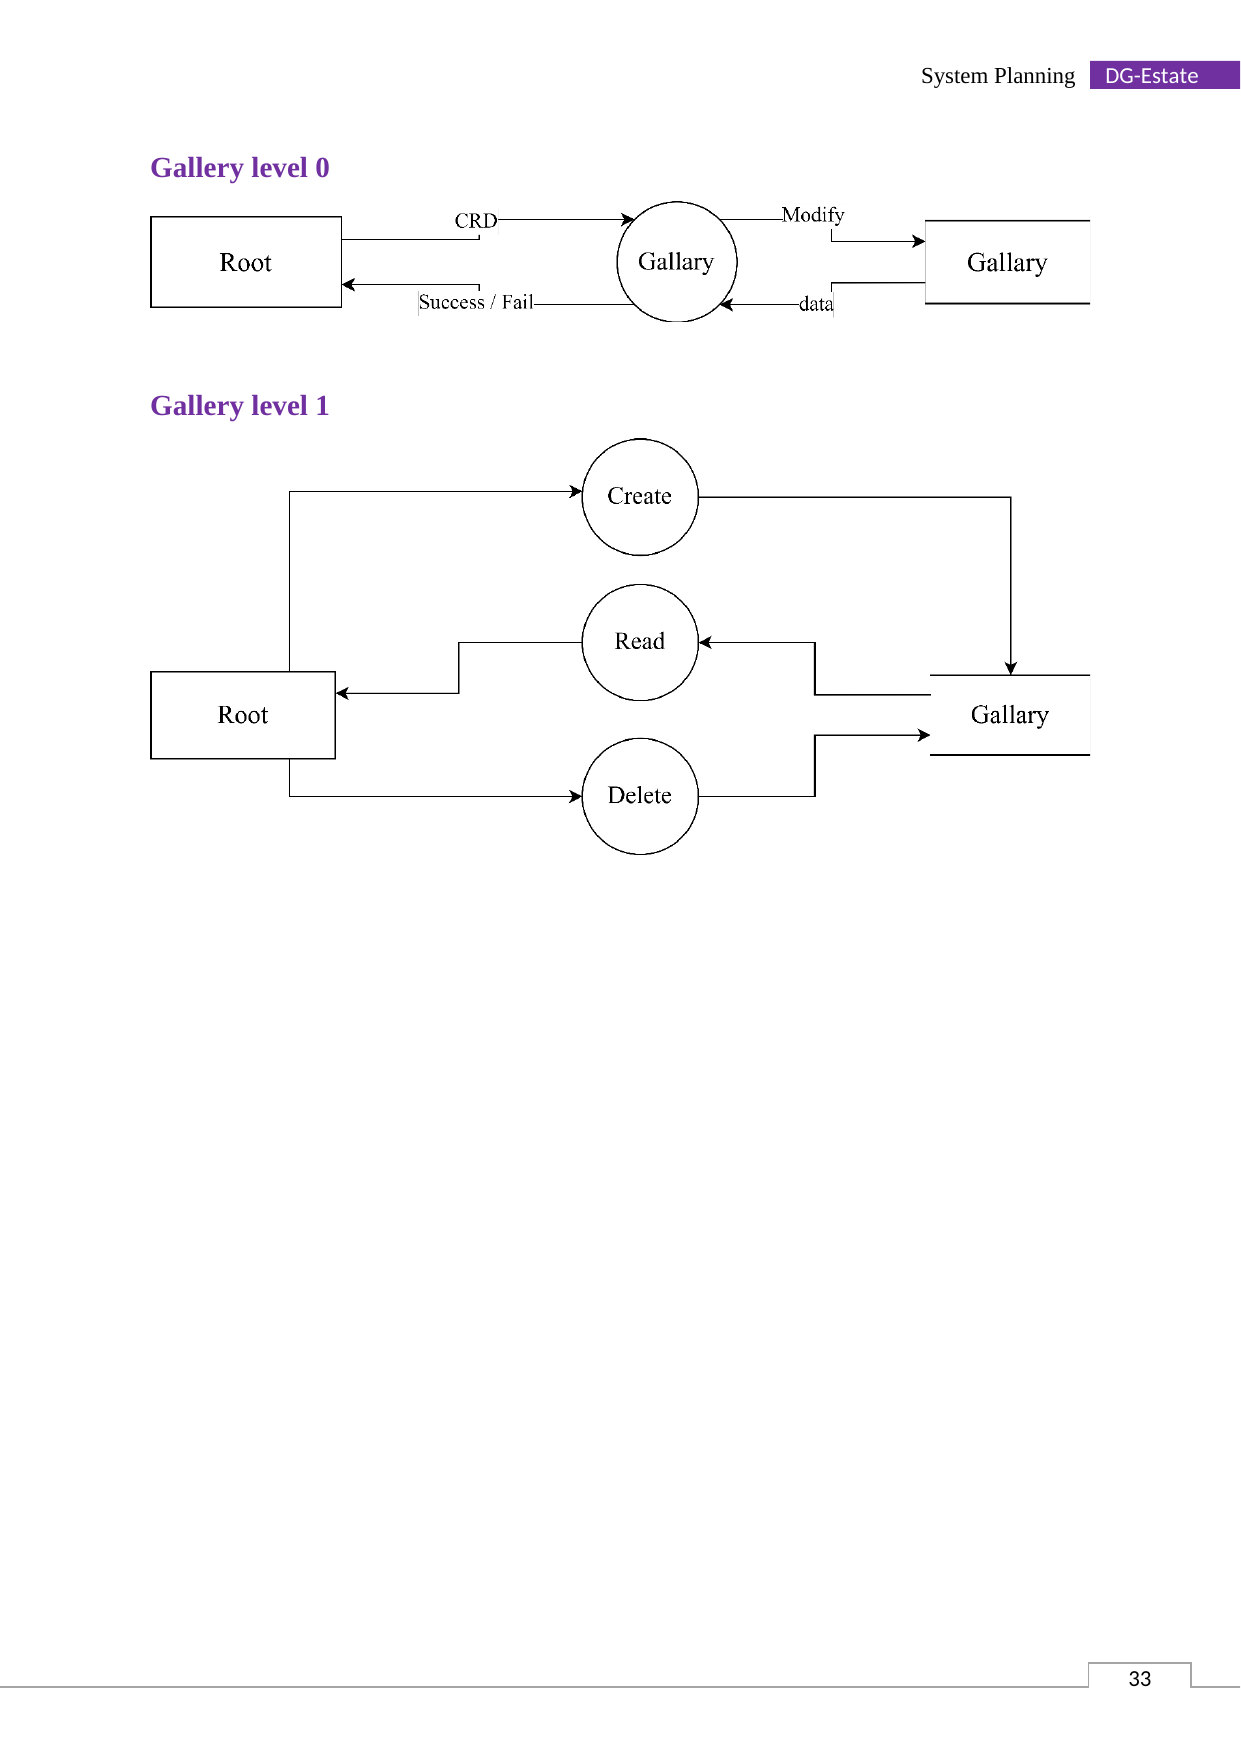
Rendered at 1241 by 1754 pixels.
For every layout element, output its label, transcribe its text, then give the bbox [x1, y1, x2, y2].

picture [150, 438, 1091, 855]
title Gallery level 1 [150, 388, 1090, 422]
title Gallery level 0 [150, 150, 1090, 183]
picture [150, 200, 1091, 322]
